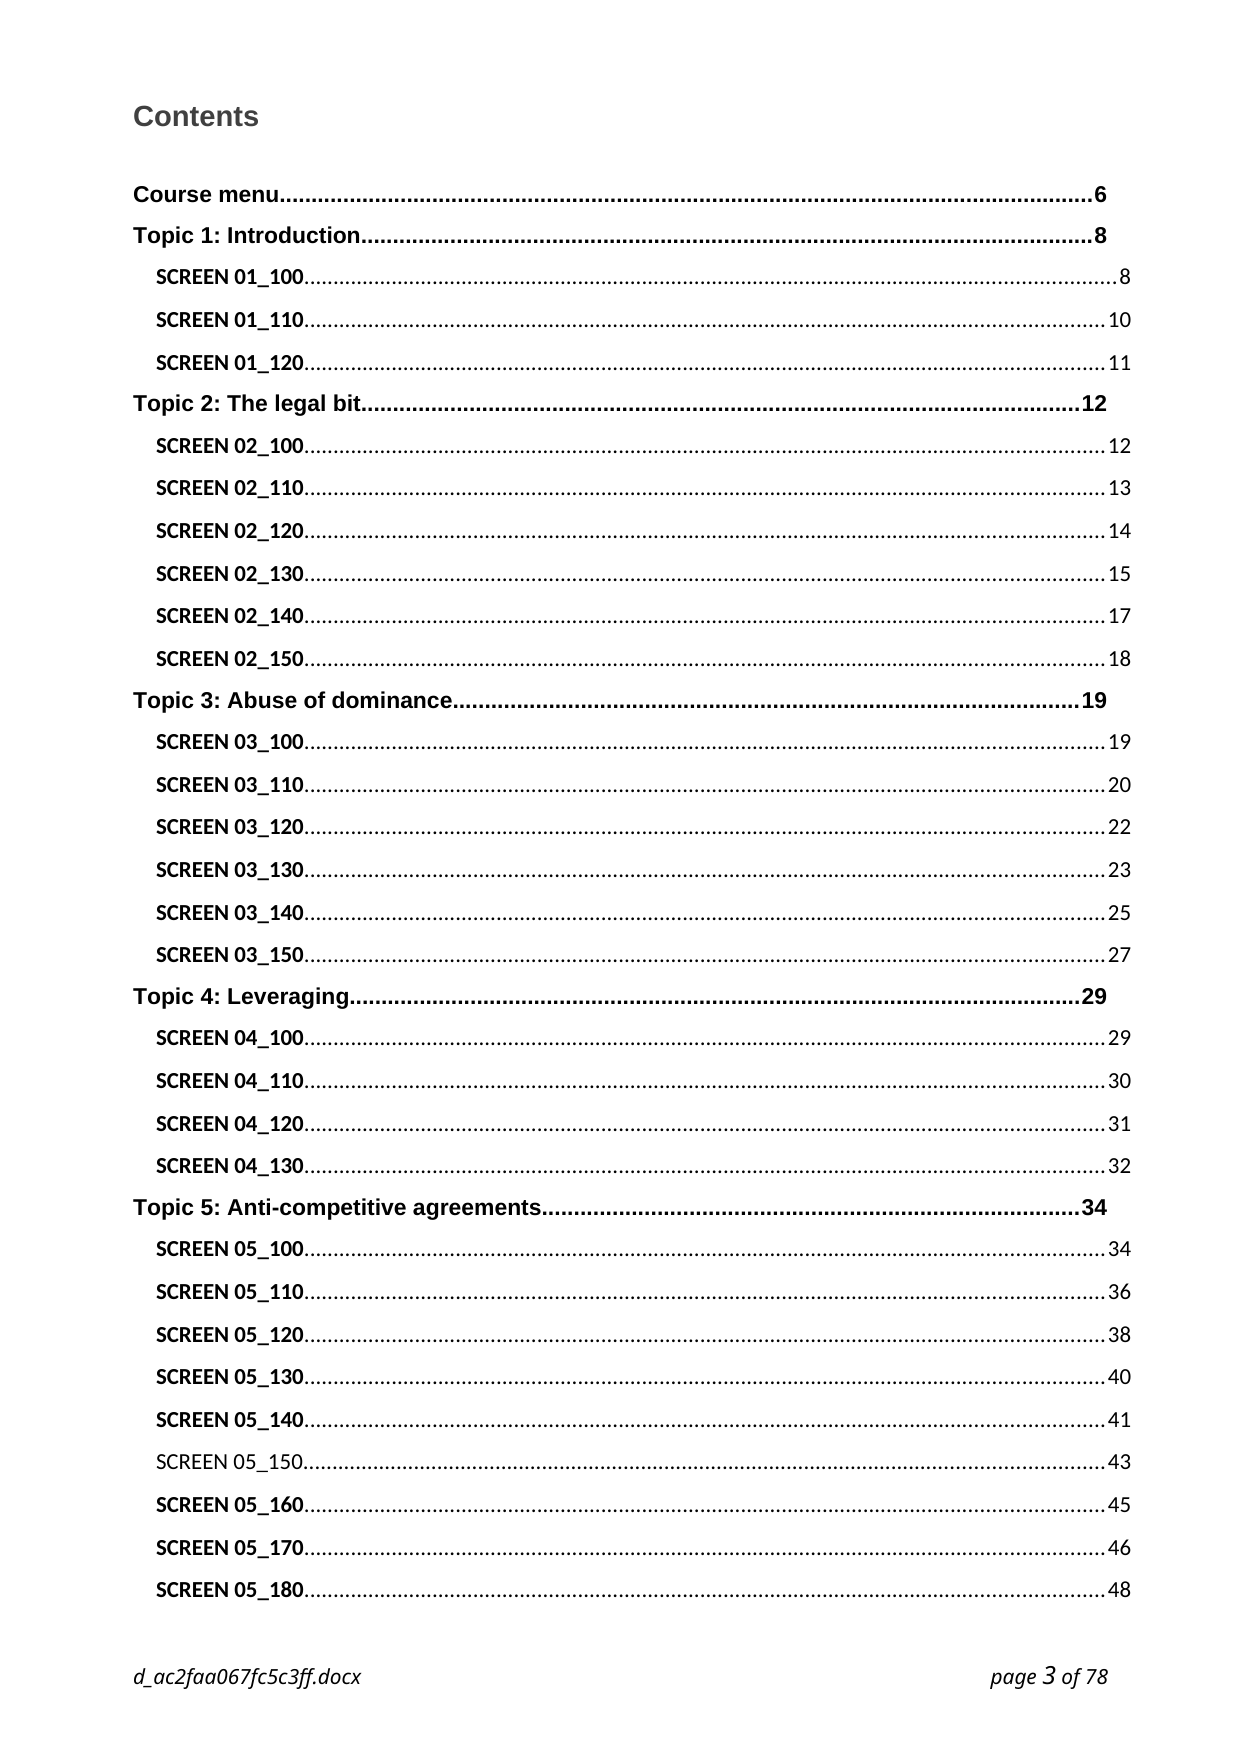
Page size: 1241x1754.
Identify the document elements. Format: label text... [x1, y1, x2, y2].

text Topic 4: Leveraging 29 [133, 983, 1132, 1009]
text SCREEN 02_120 14 [156, 516, 1132, 544]
text SCREEN 05_110 36 [156, 1277, 1132, 1305]
text Topic 5: Anti-competitive agreements 34 [133, 1194, 1132, 1220]
subtitle Contents [133, 99, 1132, 132]
text SCREEN 04_120 31 [156, 1109, 1132, 1137]
text SCREEN 05_160 45 [156, 1490, 1132, 1518]
text SCREEN 04_100 29 [156, 1023, 1132, 1051]
text SCREEN 01_120 11 [156, 348, 1132, 376]
text SCREEN 01_110 10 [156, 305, 1132, 333]
text Topic 1: Introduction 8 [133, 222, 1132, 248]
text SCREEN 05_170 46 [156, 1533, 1132, 1561]
text SCREEN 02_150 18 [156, 644, 1132, 672]
text SCREEN 02_100 12 [156, 431, 1132, 459]
text SCREEN 04_130 32 [156, 1151, 1132, 1179]
text SCREEN 03_130 23 [156, 855, 1132, 883]
text SCREEN 02_140 17 [156, 601, 1132, 629]
text SCREEN 03_110 20 [156, 770, 1132, 798]
text SCREEN 04_110 30 [156, 1066, 1132, 1094]
text SCREEN 05_120 38 [156, 1320, 1132, 1348]
text Topic 3: Abuse of dominance 19 [133, 687, 1132, 713]
text SCREEN 05_140 41 [156, 1405, 1132, 1433]
text SCREEN 05_130 40 [156, 1362, 1132, 1390]
text SCREEN 05_180 48 [156, 1575, 1132, 1603]
text SCREEN 03_140 25 [156, 898, 1132, 926]
text SCREEN 03_150 27 [156, 940, 1132, 968]
text SCREEN 03_100 19 [156, 727, 1132, 755]
text SCREEN 02_130 15 [156, 559, 1132, 587]
text SCREEN 02_110 13 [156, 473, 1132, 502]
text SCREEN 05_100 34 [156, 1234, 1132, 1262]
text Course menu 6 [133, 181, 1132, 208]
text SCREEN 03_120 22 [156, 812, 1132, 840]
text Topic 2: The legal bit 12 [133, 390, 1132, 417]
text SCREEN 01_100 8 [156, 262, 1132, 291]
text SCREEN 05_150 43 [156, 1447, 1132, 1476]
